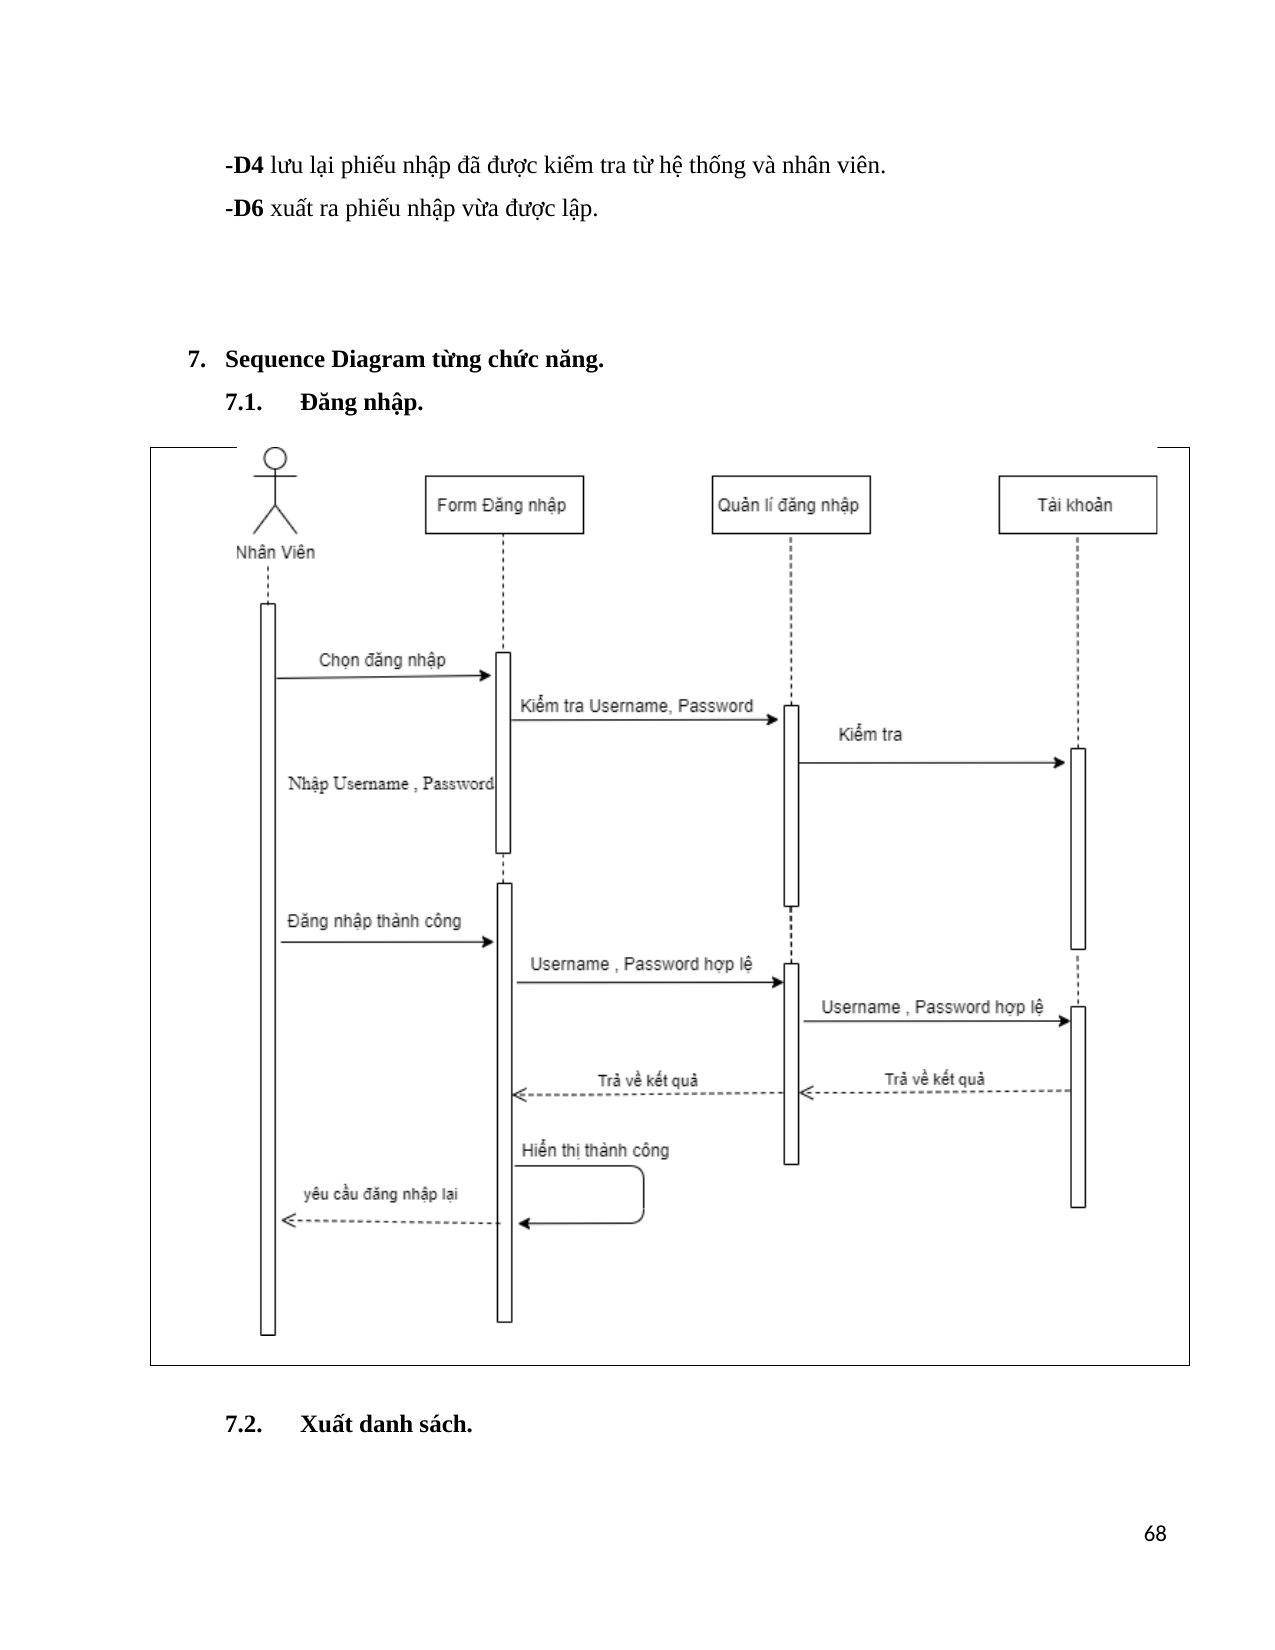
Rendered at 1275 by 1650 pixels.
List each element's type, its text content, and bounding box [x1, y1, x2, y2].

picture [236, 447, 1158, 1336]
list Sequence Diagram từng chức năng. [187, 344, 1167, 372]
text -D4 lưu lại phiếu nhập đã được kiểm tra từ hệ thống và nhân viên. [150, 150, 1167, 179]
list Xuất danh sách. [225, 1409, 1167, 1438]
table_header [151, 448, 1189, 1365]
list Đăng nhập. [225, 387, 1167, 416]
text -D6 xuất ra phiếu nhập vừa được lập. [150, 193, 1167, 222]
